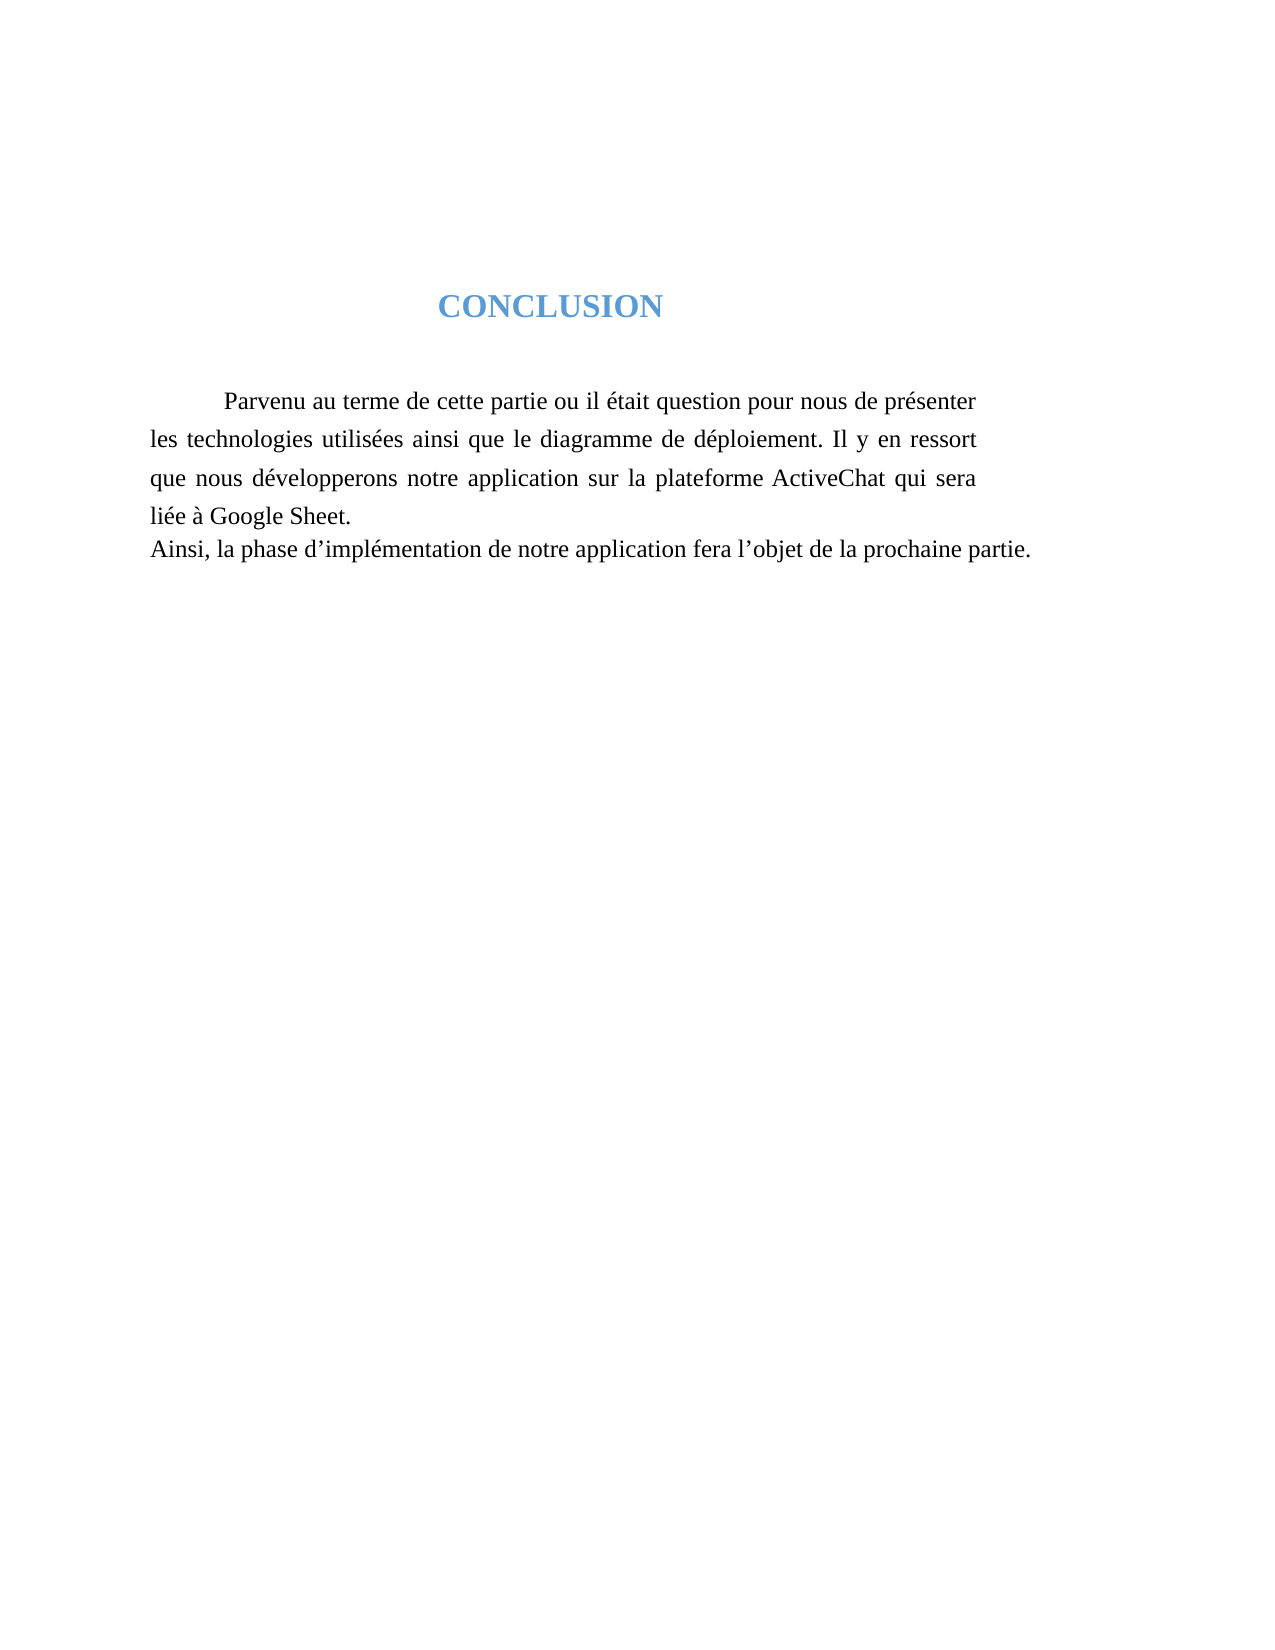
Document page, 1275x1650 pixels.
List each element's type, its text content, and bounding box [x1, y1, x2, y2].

text Ainsi, la phase d’implémentation de notre application fera l’objet de la prochaine partie. [150, 536, 1125, 563]
text Parvenu au terme de cette partie ou il était question pour nous de présenter les technologies utilisées ainsi que le diagramme de déploiement. Il y en ressort que nous développerons notre application sur la plateforme ActiveChat qui sera liée à Google Sheet. [150, 379, 977, 532]
text CONCLUSION [187, 296, 1125, 323]
